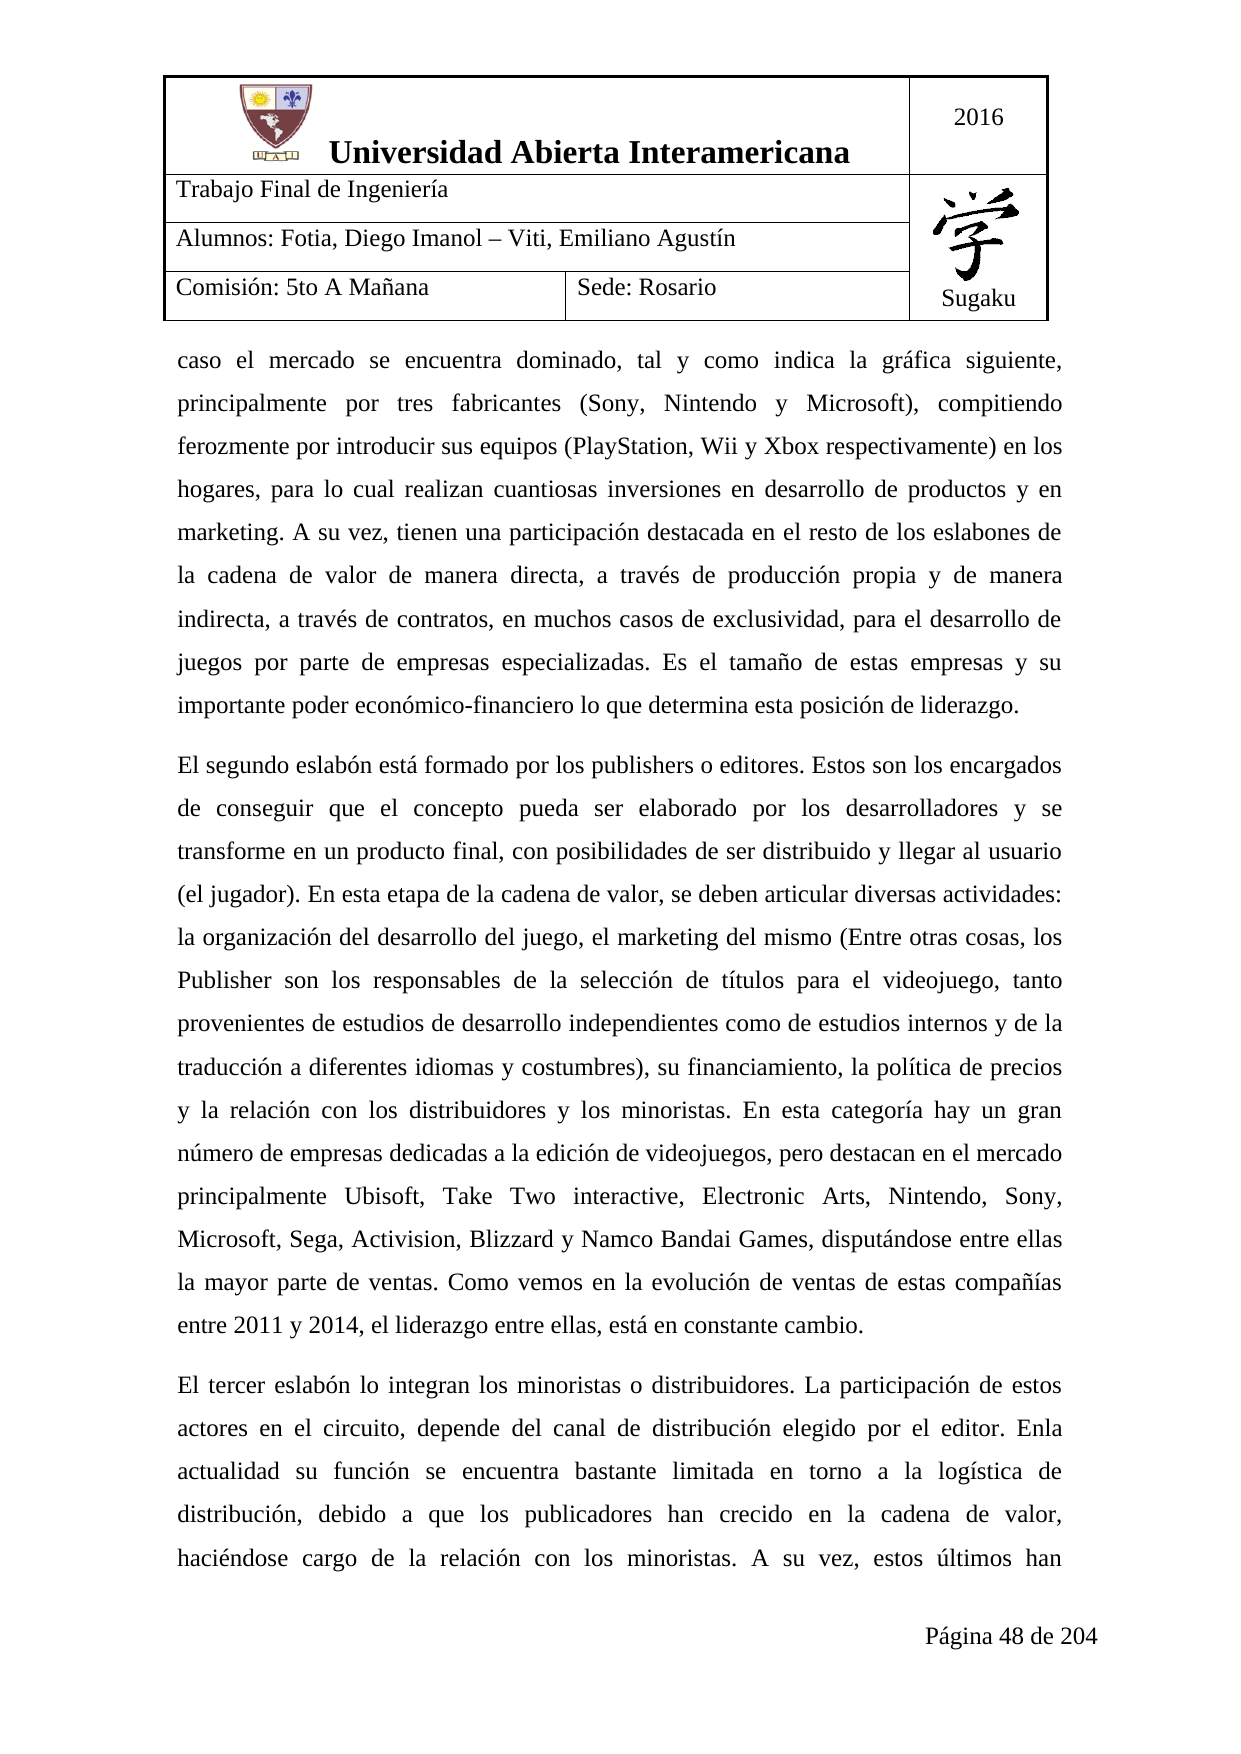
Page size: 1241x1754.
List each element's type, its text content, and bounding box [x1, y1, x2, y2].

picture [927, 181, 1030, 284]
picture [223, 78, 329, 164]
text El segundo eslabón está formado por los publishers o editores. Estos son los encargados de conseguir que el concepto pueda ser elaborado por los desarrolladores y se transforme en un producto final, con posibilidades de ser distribuido y llegar al usuario (el jugador). En esta etapa de la cadena de valor, se deben articular diversas actividades: la organización del desarrollo del juego, el marketing del mismo (Entre otras cosas, los Publisher son los responsables de la selección de títulos para el videojuego, tanto provenientes de estudios de desarrollo independientes como de estudios internos y de la traducción a diferentes idiomas y costumbres), su financiamiento, la política de precios y la relación con los distribuidores y los minoristas. En esta categoría hay un gran número de empresas dedicadas a la edición de videojuegos, pero destacan en el mercado principalmente Ubisoft, Take Two interactive, Electronic Arts, Nintendo, Sony, Microsoft, Sega, Activision, Blizzard y Namco Bandai Games, disputándose entre ellas la mayor parte de ventas. Como vemos en la evolución de ventas de estas compañías entre 2011 y 2014, el liderazgo entre ellas, está en constante cambio. [177, 750, 1063, 1339]
